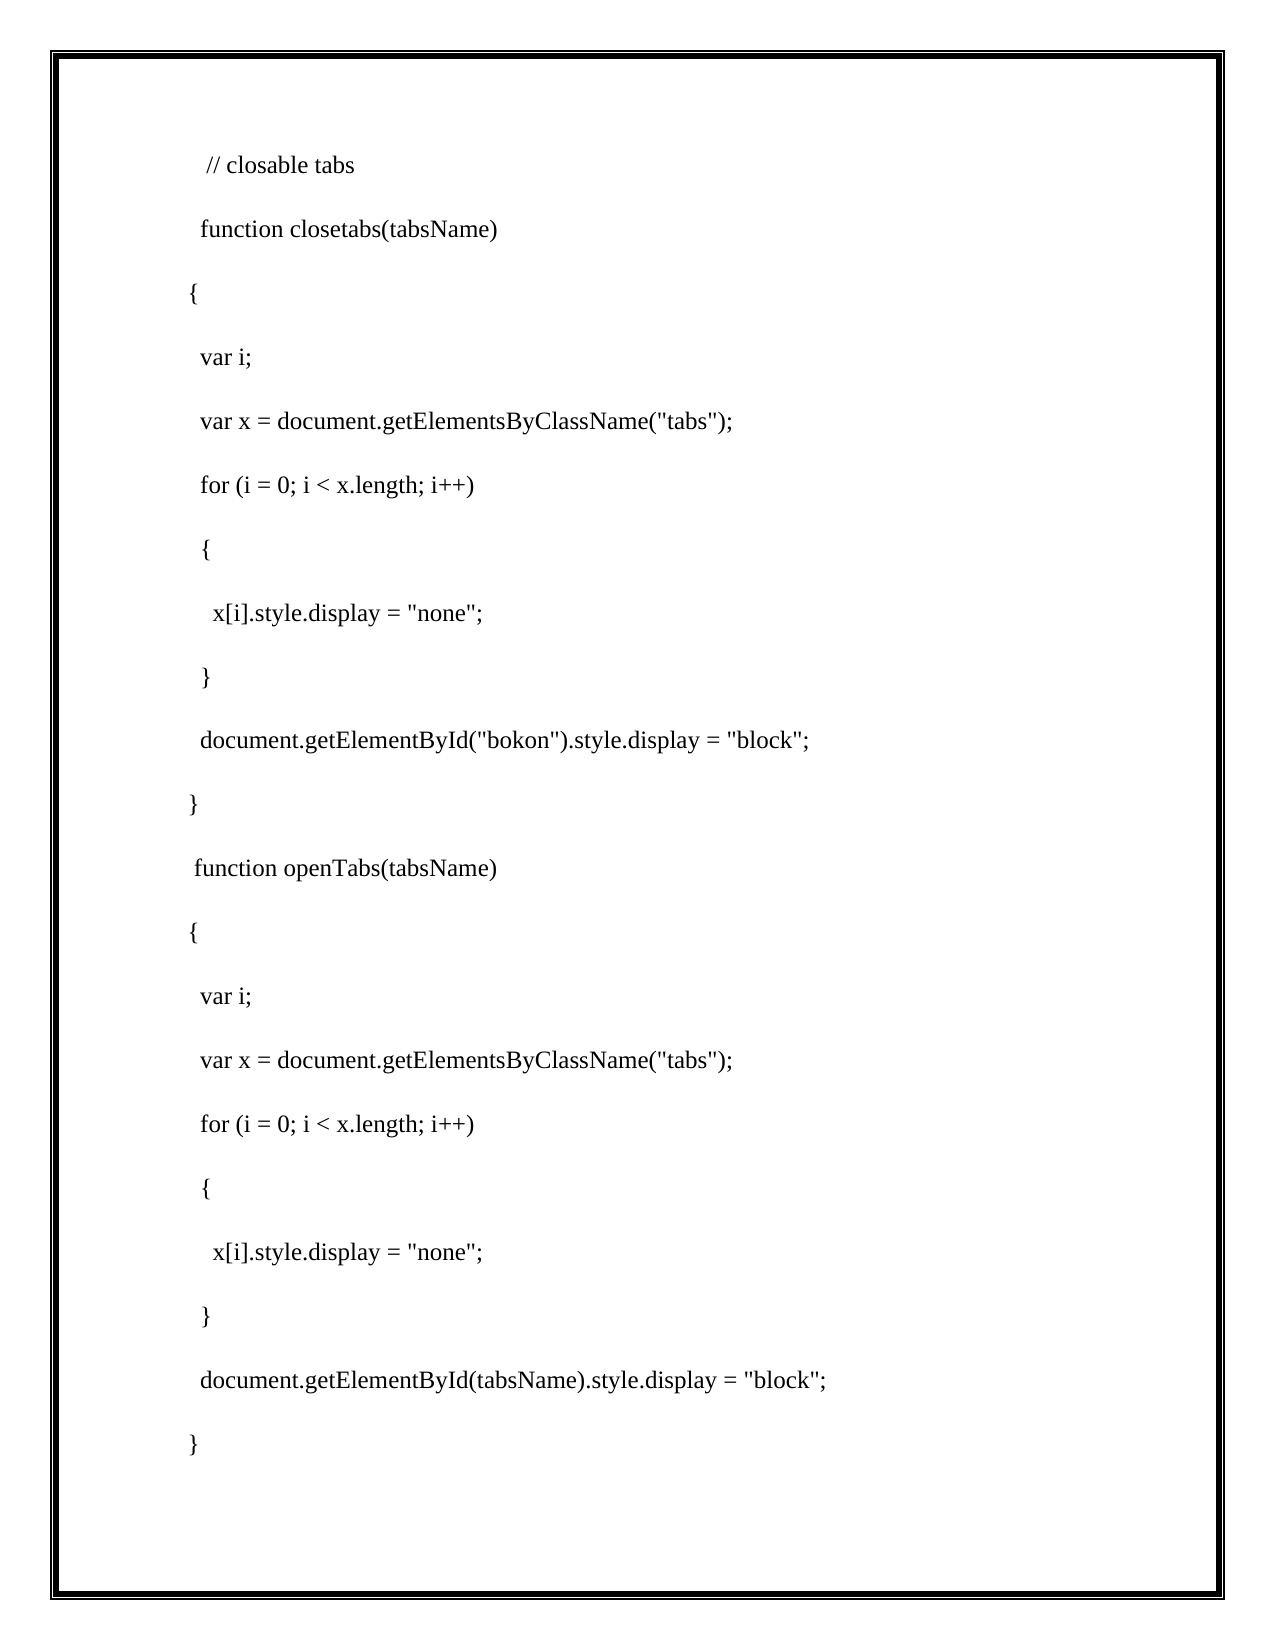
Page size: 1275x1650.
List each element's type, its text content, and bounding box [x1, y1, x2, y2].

text var x = document.getElementsByClassName("tabs"); [150, 406, 1196, 434]
text document.getElementById("bokon").style.display = "block"; [150, 726, 1196, 754]
text document.getElementById(tabsName).style.display = "block"; [150, 1365, 1196, 1394]
text { [150, 917, 1196, 946]
text function openTabs(tabsName) [150, 853, 1196, 882]
text } [150, 1429, 1196, 1458]
text } [150, 662, 1196, 690]
text x[i].style.display = "none"; [150, 598, 1196, 626]
text for (i = 0; i < x.length; i++) [150, 1109, 1196, 1138]
text function closetabs(tabsName) [150, 214, 1196, 243]
text } [150, 1301, 1196, 1330]
text x[i].style.display = "none"; [150, 1237, 1196, 1266]
text var x = document.getElementsByClassName("tabs"); [150, 1045, 1196, 1074]
text var i; [150, 342, 1196, 371]
text { [150, 1173, 1196, 1202]
text { [150, 534, 1196, 562]
text var i; [150, 981, 1196, 1010]
text { [150, 278, 1196, 307]
text // closable tabs [150, 150, 1196, 179]
text for (i = 0; i < x.length; i++) [150, 470, 1196, 498]
text } [150, 789, 1196, 818]
